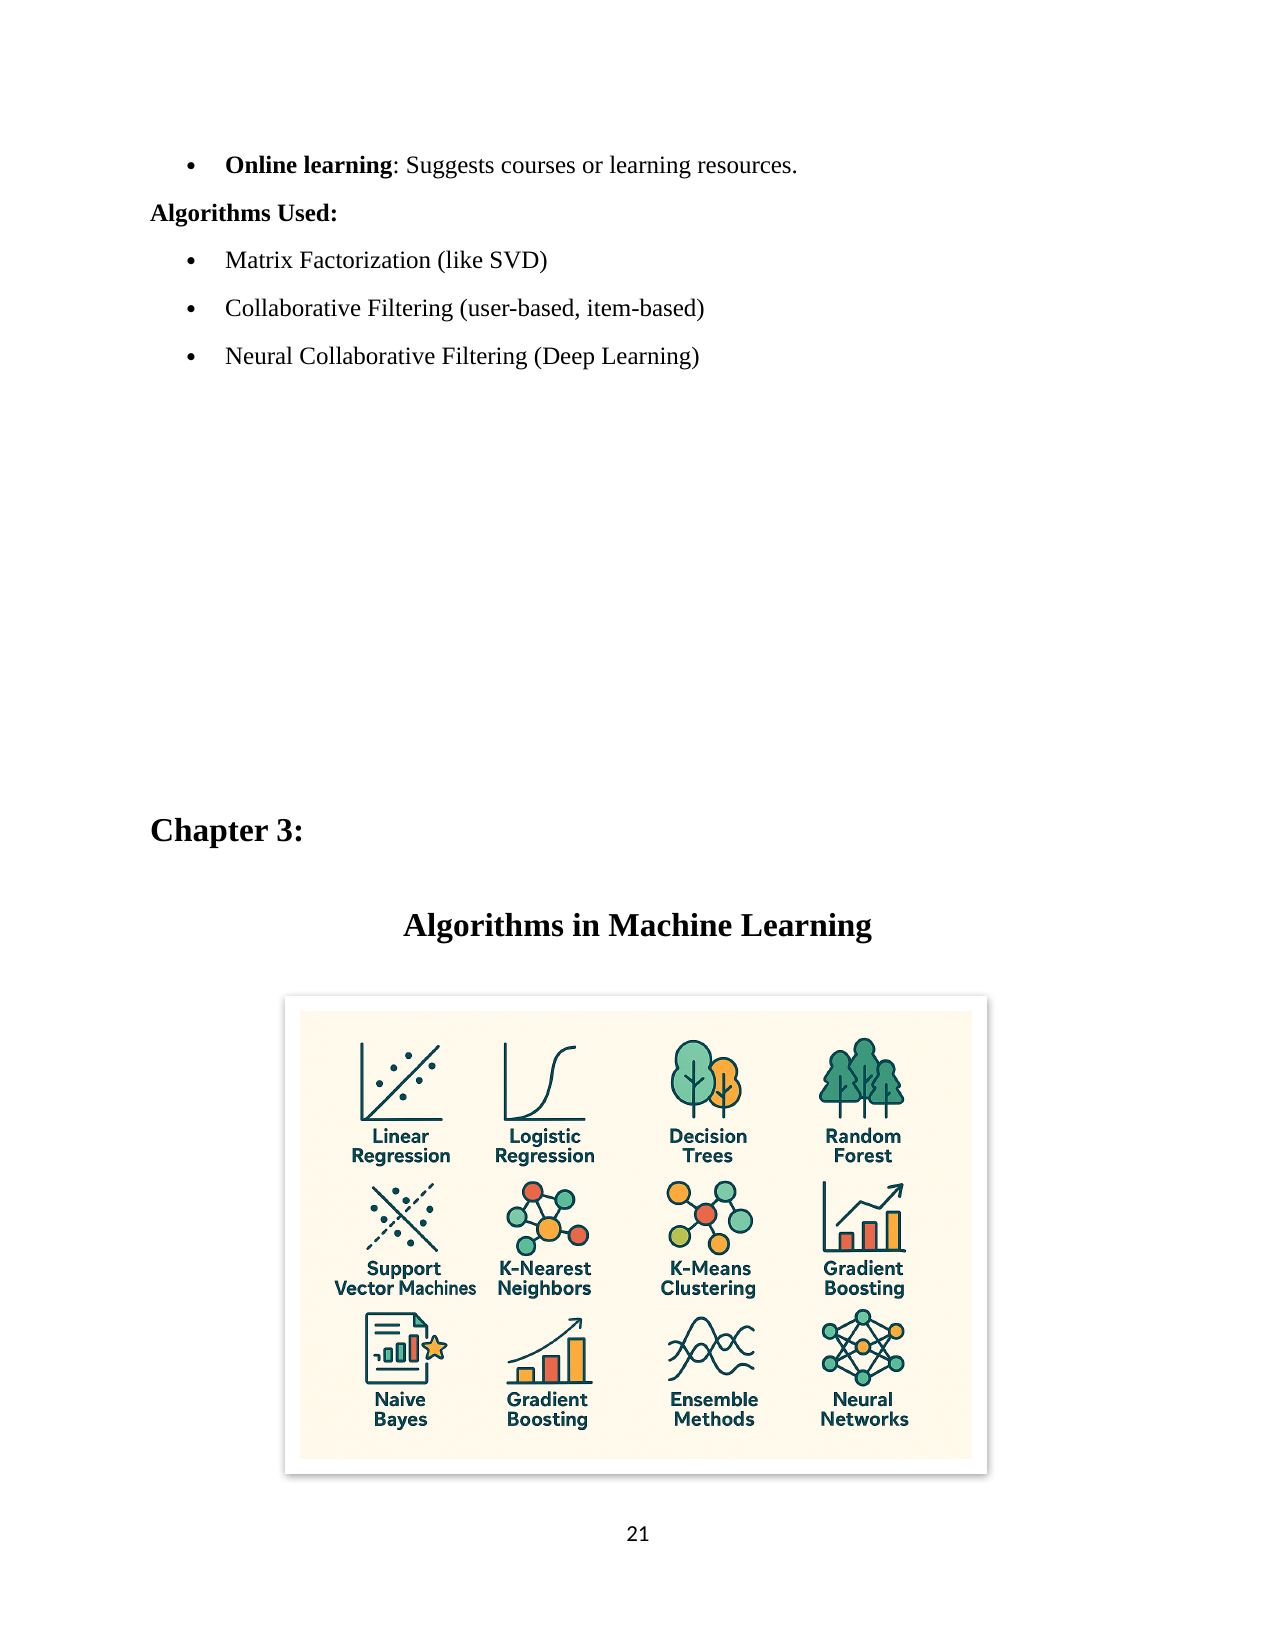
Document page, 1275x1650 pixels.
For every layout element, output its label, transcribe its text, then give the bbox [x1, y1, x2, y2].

picture [300, 1011, 972, 1459]
list Online learning: Suggests courses or learning resources. [187, 150, 1125, 179]
list Matrix Factorization (like SVD) [187, 245, 1125, 274]
subtitle Chapter 3: [150, 811, 1125, 849]
list Collaborative Filtering (user-based, item-based) [187, 293, 1125, 322]
subtitle Algorithms in Machine Learning [150, 905, 1125, 944]
list Neural Collaborative Filtering (Deep Learning) [187, 341, 1125, 369]
text Algorithms Used: [150, 198, 1125, 226]
